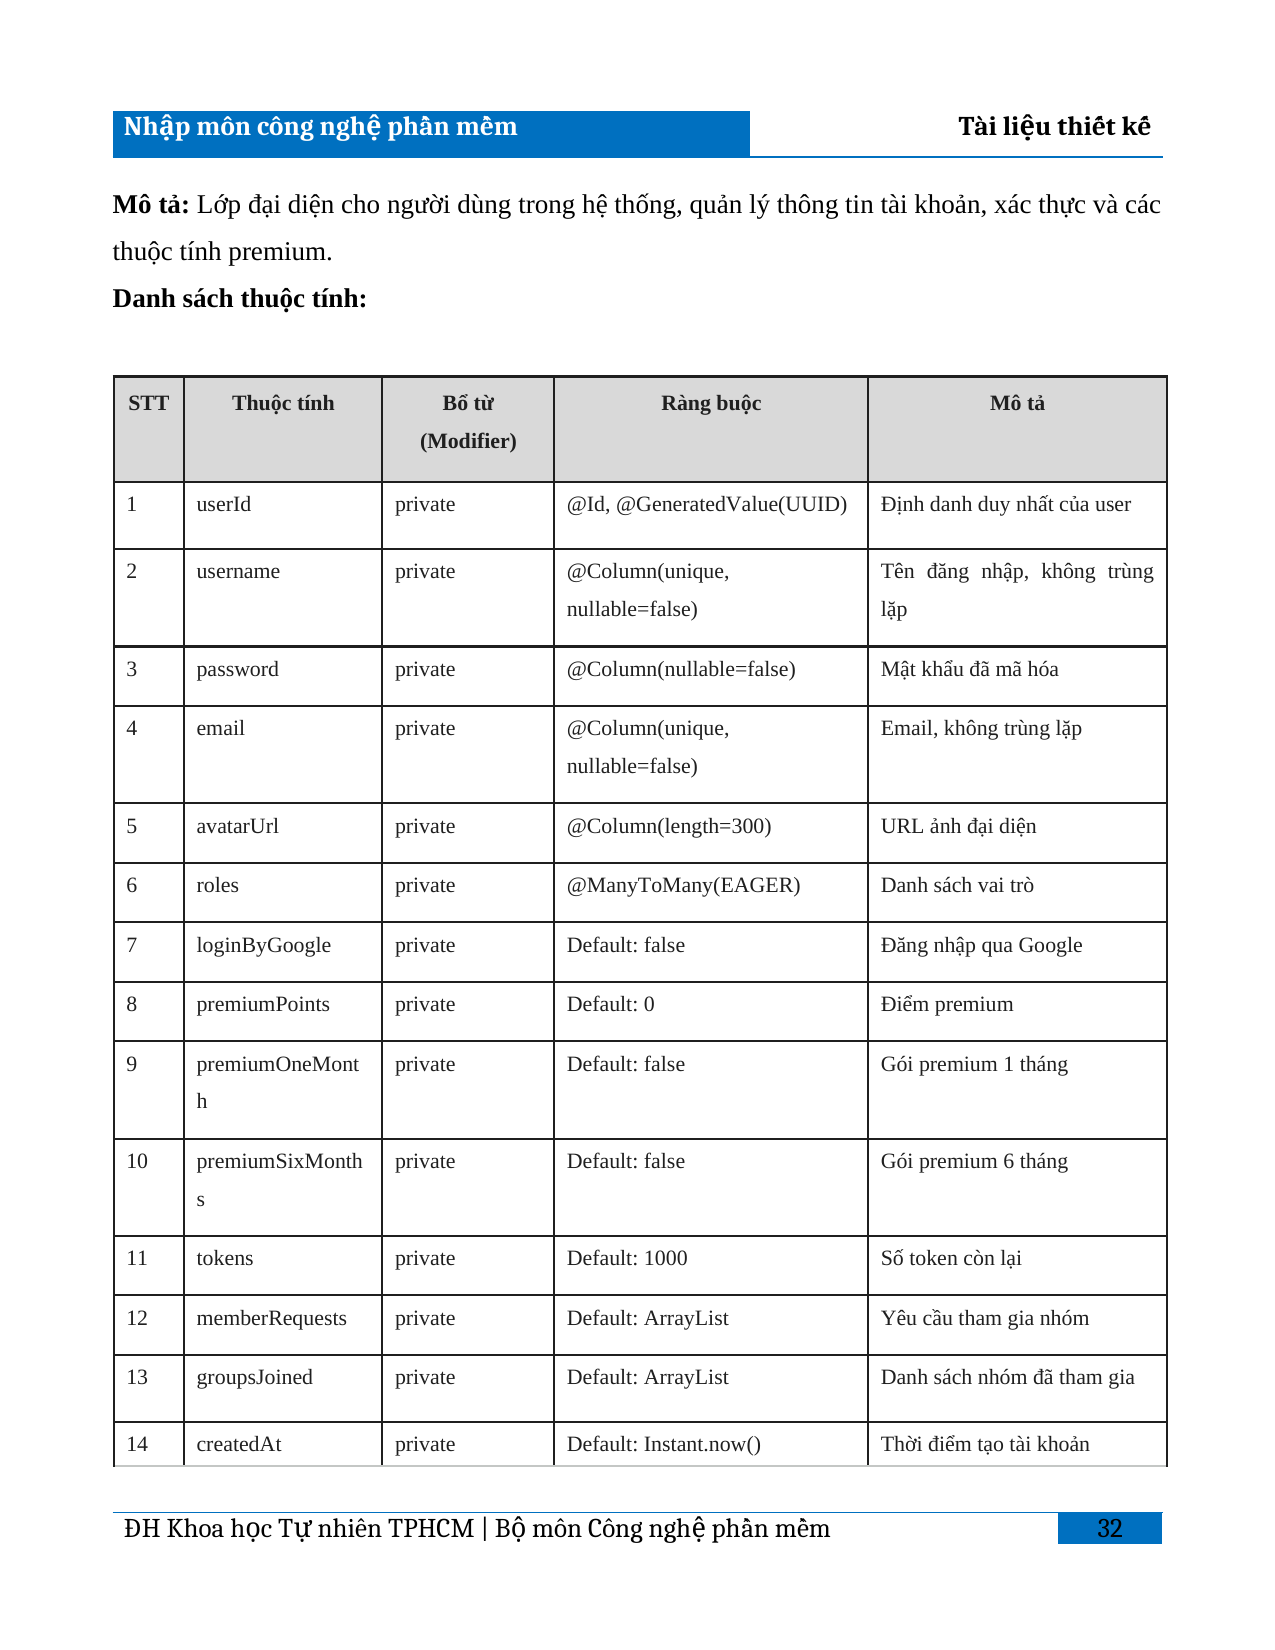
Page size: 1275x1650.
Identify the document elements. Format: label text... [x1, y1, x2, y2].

table_cell private [383, 483, 553, 548]
table_cell private [383, 1296, 553, 1354]
table_cell groupsJoined [185, 1356, 381, 1421]
table_cell premiumPoints [185, 983, 381, 1040]
table_cell private [383, 804, 553, 862]
table_cell private [383, 648, 553, 705]
table_header Bổ từ (Modifier) [383, 378, 553, 481]
text Mô tả: Lớp đại diện cho người dùng trong hệ thống, quản lý thông tin tài khoản, xác thực và các thuộc tính premium. [112, 189, 1162, 266]
table_cell Default: false [555, 1140, 867, 1235]
table_cell Danh sách vai trò [869, 864, 1166, 921]
table_cell Gói premium 1 tháng [869, 1042, 1166, 1137]
table_cell Tên đăng nhập, không trùng lặp [869, 550, 1166, 645]
table_cell Đăng nhập qua Google [869, 923, 1166, 981]
table_cell private [383, 1423, 553, 1465]
table_cell private [383, 923, 553, 981]
table_cell Điểm premium [869, 983, 1166, 1040]
table_cell 2 [115, 550, 183, 645]
table_cell @Column(unique, nullable=false) [555, 707, 867, 802]
table_cell password [185, 648, 381, 705]
table_cell premiumOneMonth [185, 1042, 381, 1137]
table_cell Email, không trùng lặp [869, 707, 1166, 802]
table_cell username [185, 550, 381, 645]
table_cell 6 [115, 864, 183, 921]
table_cell private [383, 983, 553, 1040]
table_cell 10 [115, 1140, 183, 1235]
table_cell Gói premium 6 tháng [869, 1140, 1166, 1235]
table_cell createdAt [185, 1423, 381, 1465]
table_cell @ManyToMany(EAGER) [555, 864, 867, 921]
table_cell 12 [115, 1296, 183, 1354]
table_cell roles [185, 864, 381, 921]
table_cell Default: false [555, 923, 867, 981]
table_cell @Column(nullable=false) [555, 648, 867, 705]
table_cell Default: 1000 [555, 1237, 867, 1294]
table_cell 13 [115, 1356, 183, 1421]
table_cell private [383, 550, 553, 645]
table_cell 11 [115, 1237, 183, 1294]
table_cell private [383, 864, 553, 921]
table_cell email [185, 707, 381, 802]
table_cell loginByGoogle [185, 923, 381, 981]
table_cell Yêu cầu tham gia nhóm [869, 1296, 1166, 1354]
table_cell 8 [115, 983, 183, 1040]
table_cell Default: false [555, 1042, 867, 1137]
table_cell memberRequests [185, 1296, 381, 1354]
table_header Thuộc tính [185, 378, 381, 481]
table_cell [555, 1423, 867, 1465]
table_cell Số token còn lại [869, 1237, 1166, 1294]
table_cell Định danh duy nhất của user [869, 483, 1166, 548]
table_cell Mật khẩu đã mã hóa [869, 648, 1166, 705]
table_cell premiumSixMonths [185, 1140, 381, 1235]
table_cell 1 [115, 483, 183, 548]
table_cell 9 [115, 1042, 183, 1137]
table_cell private [383, 1356, 553, 1421]
table_cell private [383, 1140, 553, 1235]
table_header STT [115, 378, 183, 481]
table_cell Default: 0 [555, 983, 867, 1040]
table_cell @Column(length=300) [555, 804, 867, 862]
table_header Ràng buộc [555, 378, 867, 481]
table_cell 7 [115, 923, 183, 981]
table_cell 3 [115, 648, 183, 705]
table_cell 14 [115, 1423, 183, 1465]
table_cell private [383, 1237, 553, 1294]
table_cell 4 [115, 707, 183, 802]
table_cell avatarUrl [185, 804, 381, 862]
table_cell @Id, @GeneratedValue(UUID) [555, 483, 867, 548]
table_cell userId [185, 483, 381, 548]
text Danh sách thuộc tính: [112, 282, 1162, 313]
table_cell Default: ArrayList [555, 1296, 867, 1354]
table_cell 5 [115, 804, 183, 862]
table_cell tokens [185, 1237, 381, 1294]
table_cell private [383, 707, 553, 802]
table_header Mô tả [869, 378, 1166, 481]
table_cell Danh sách nhóm đã tham gia [869, 1356, 1166, 1421]
table_cell @Column(unique, nullable=false) [555, 550, 867, 645]
table_cell Default: ArrayList [555, 1356, 867, 1421]
table_cell private [383, 1042, 553, 1137]
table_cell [869, 1423, 1166, 1465]
table_cell URL ảnh đại diện [869, 804, 1166, 862]
